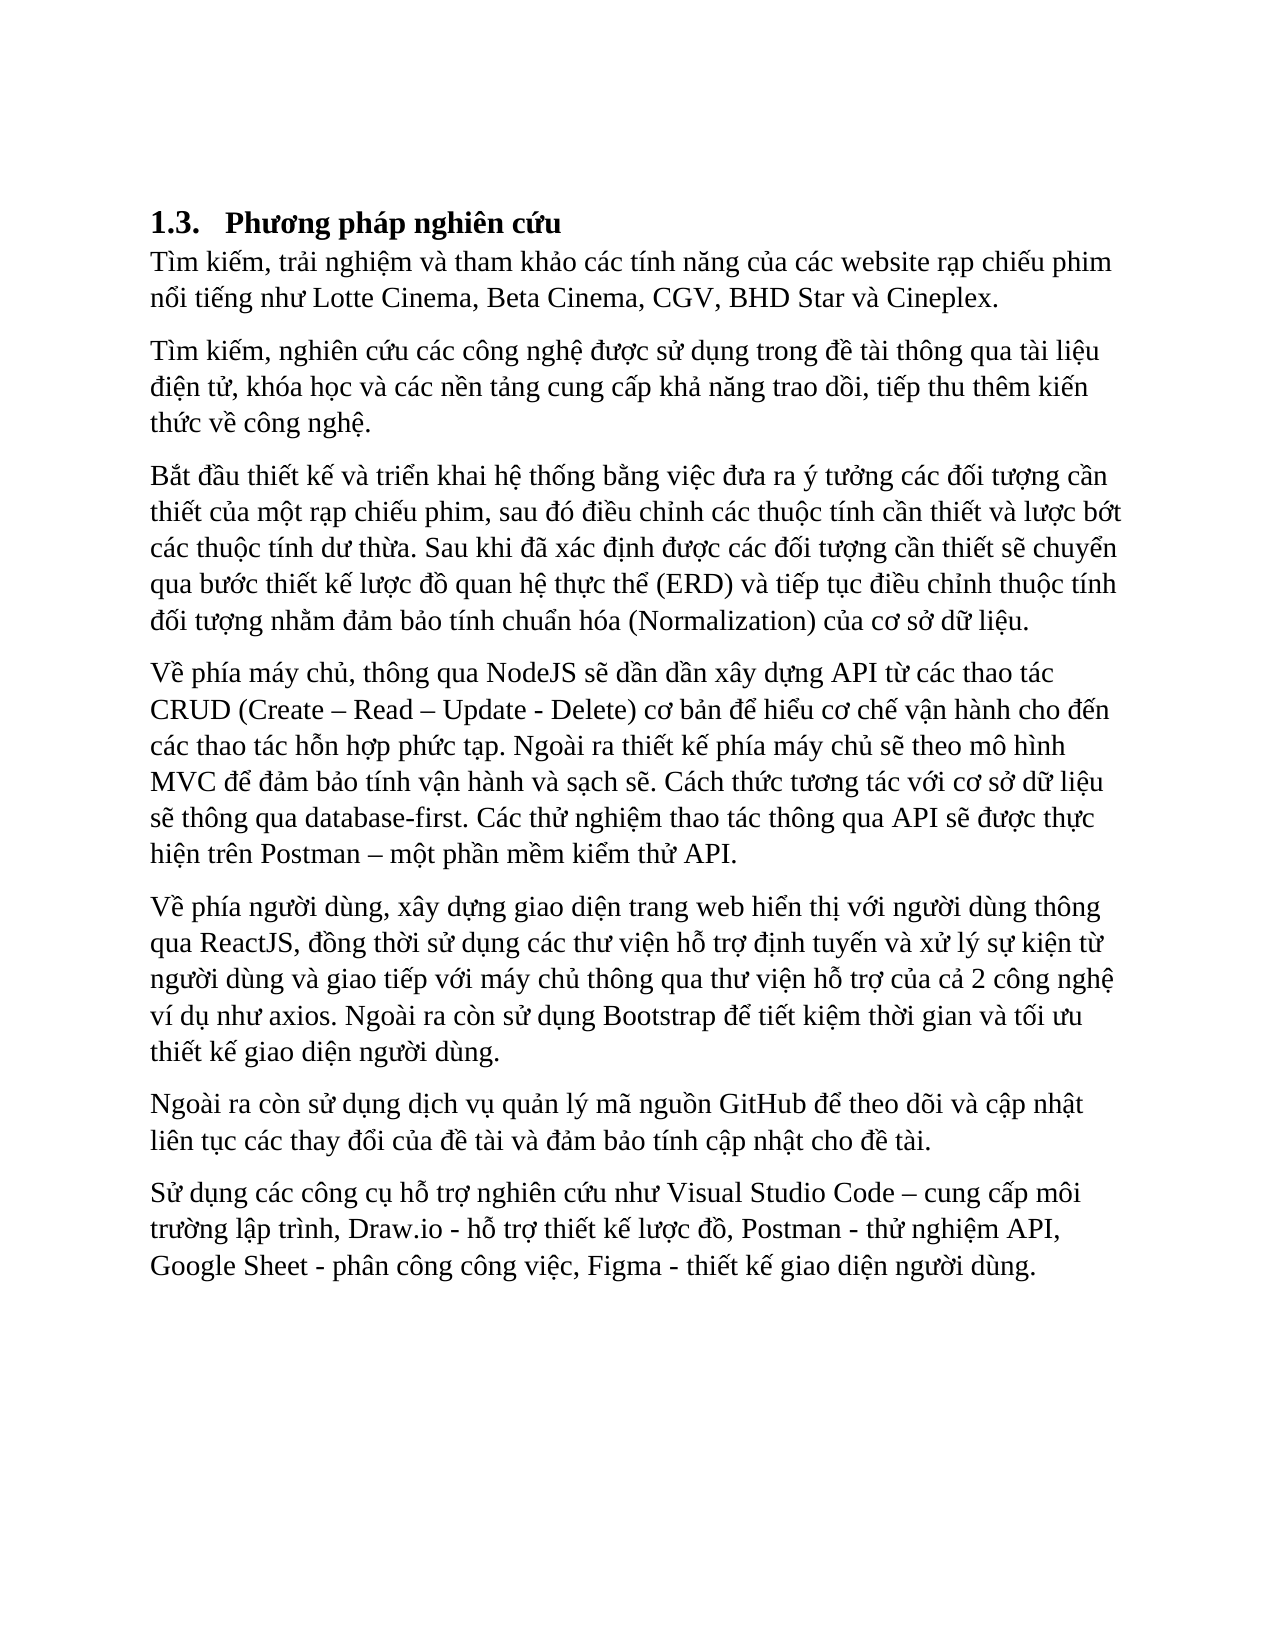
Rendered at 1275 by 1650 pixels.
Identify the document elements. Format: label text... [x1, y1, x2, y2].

text Về phía máy chủ, thông qua NodeJS sẽ dần dần xây dựng API từ các thao tác CRUD (Create – Read – Update - Delete) cơ bản để hiểu cơ chế vận hành cho đến các thao tác hỗn hợp phức tạp. Ngoài ra thiết kế phía máy chủ sẽ theo mô hình MVC để đảm bảo tính vận hành và sạch sẽ. Cách thức tương tác với cơ sở dữ liệu sẽ thông qua database-first. Các thử nghiệm thao tác thông qua API sẽ được thực hiện trên Postman – một phần mềm kiểm thử API. [150, 656, 1125, 870]
subtitle Phương pháp nghiên cứu [150, 203, 1125, 241]
text Bắt đầu thiết kế và triển khai hệ thống bằng việc đưa ra ý tưởng các đối tượng cần thiết của một rạp chiếu phim, sau đó điều chỉnh các thuộc tính cần thiết và lược bớt các thuộc tính dư thừa. Sau khi đã xác định được các đối tượng cần thiết sẽ chuyển qua bước thiết kế lược đồ quan hệ thực thể (ERD) và tiếp tục điều chỉnh thuộc tính đối tượng nhằm đảm bảo tính chuẩn hóa (Normalization) của cơ sở dữ liệu. [150, 458, 1125, 636]
text Về phía người dùng, xây dựng giao diện trang web hiển thị với người dùng thông qua ReactJS, đồng thời sử dụng các thư viện hỗ trợ định tuyến và xử lý sự kiện từ người dùng và giao tiếp với máy chủ thông qua thư viện hỗ trợ của cả 2 công nghệ ví dụ như axios. Ngoài ra còn sử dụng Bootstrap để tiết kiệm thời gian và tối ưu thiết kế giao diện người dùng. [150, 889, 1125, 1067]
text Tìm kiếm, nghiên cứu các công nghệ được sử dụng trong đề tài thông qua tài liệu điện tử, khóa học và các nền tảng cung cấp khả năng trao dồi, tiếp thu thêm kiến thức về công nghệ. [150, 333, 1125, 439]
text Ngoài ra còn sử dụng dịch vụ quản lý mã nguồn GitHub để theo dõi và cập nhật liên tục các thay đổi của đề tài và đảm bảo tính cập nhật cho đề tài. [150, 1087, 1125, 1156]
text Sử dụng các công cụ hỗ trợ nghiên cứu như Visual Studio Code – cung cấp môi trường lập trình, Draw.io - hỗ trợ thiết kế lược đồ, Postman - thử nghiệm API, Google Sheet - phân công công việc, Figma - thiết kế giao diện người dùng. [150, 1176, 1125, 1281]
text Tìm kiếm, trải nghiệm và tham khảo các tính năng của các website rạp chiếu phim nổi tiếng như Lotte Cinema, Beta Cinema, CGV, BHD Star và Cineplex. [150, 244, 1125, 314]
